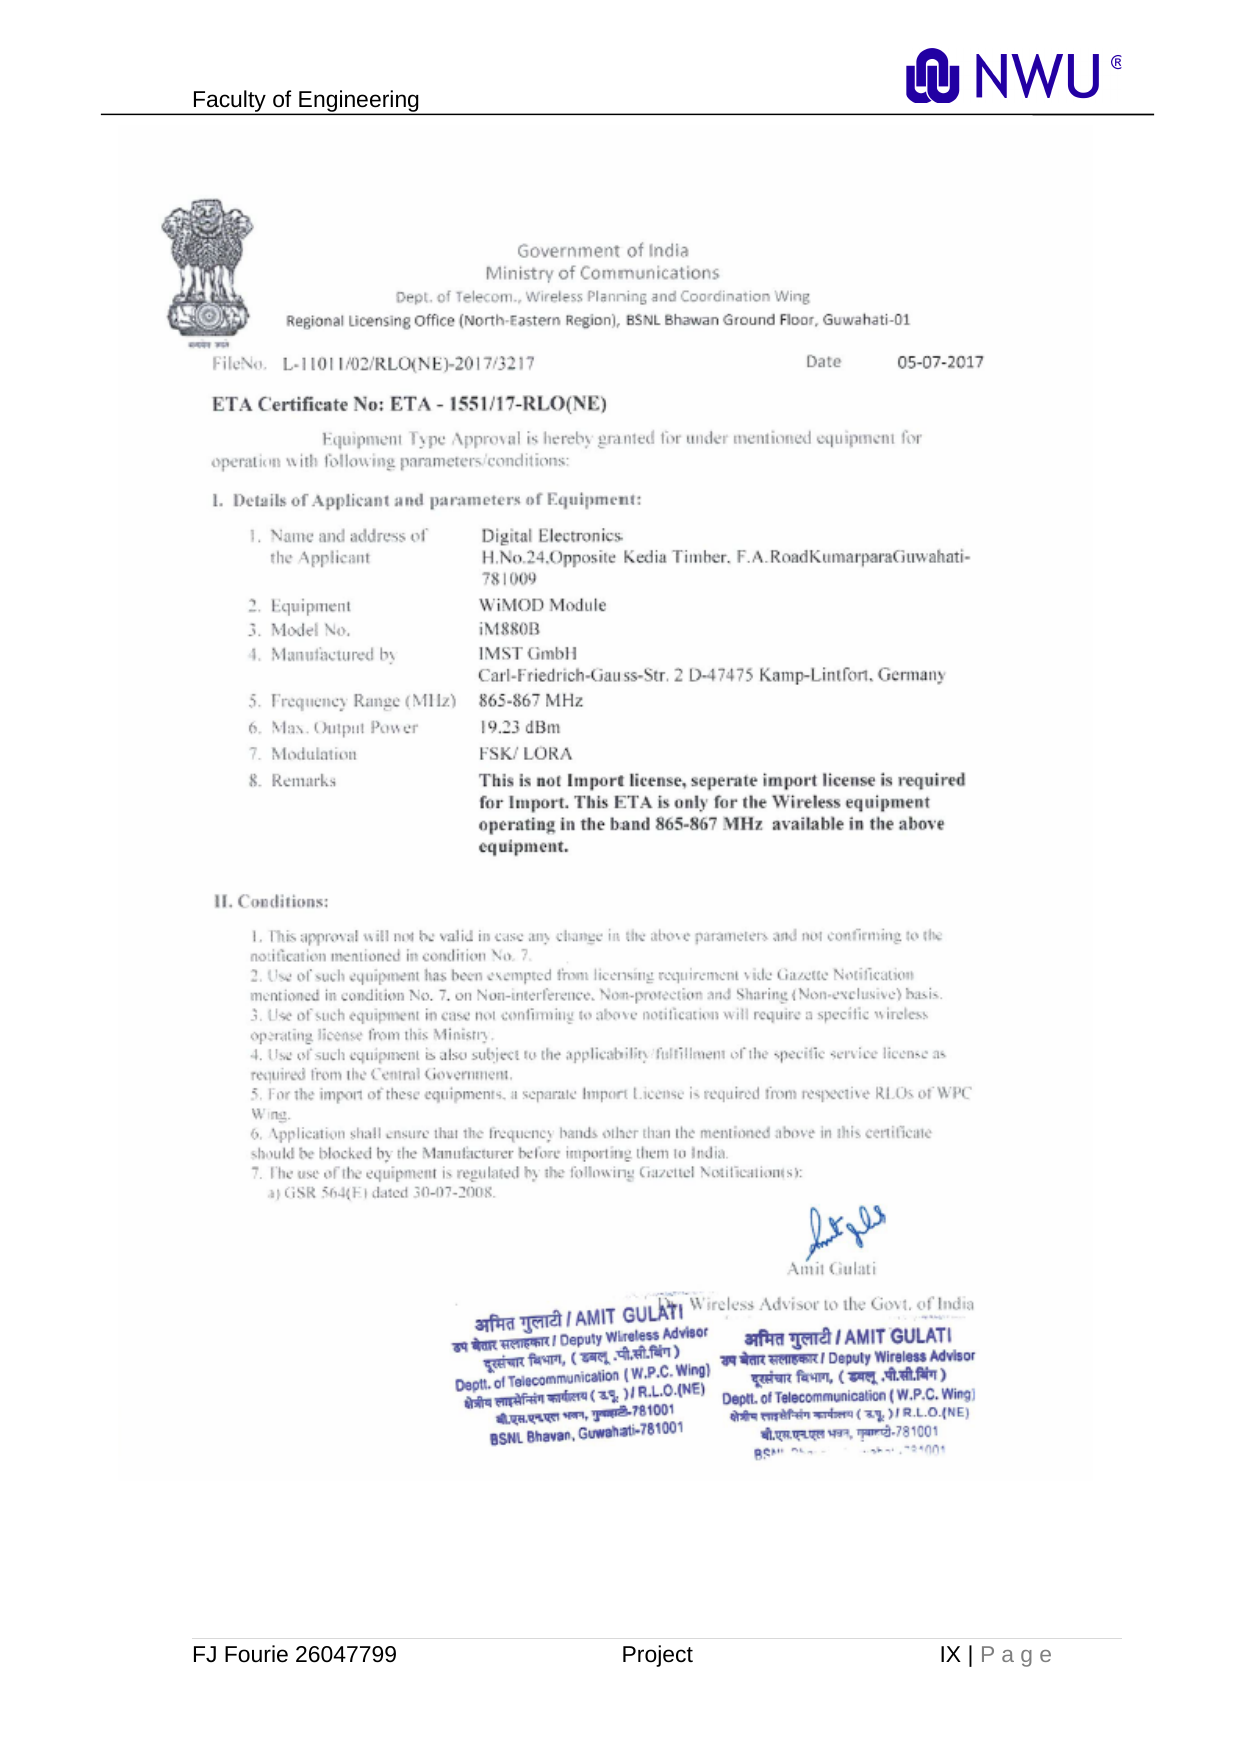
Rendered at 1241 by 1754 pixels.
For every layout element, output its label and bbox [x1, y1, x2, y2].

picture [905, 48, 1122, 103]
picture [118, 125, 1094, 1481]
